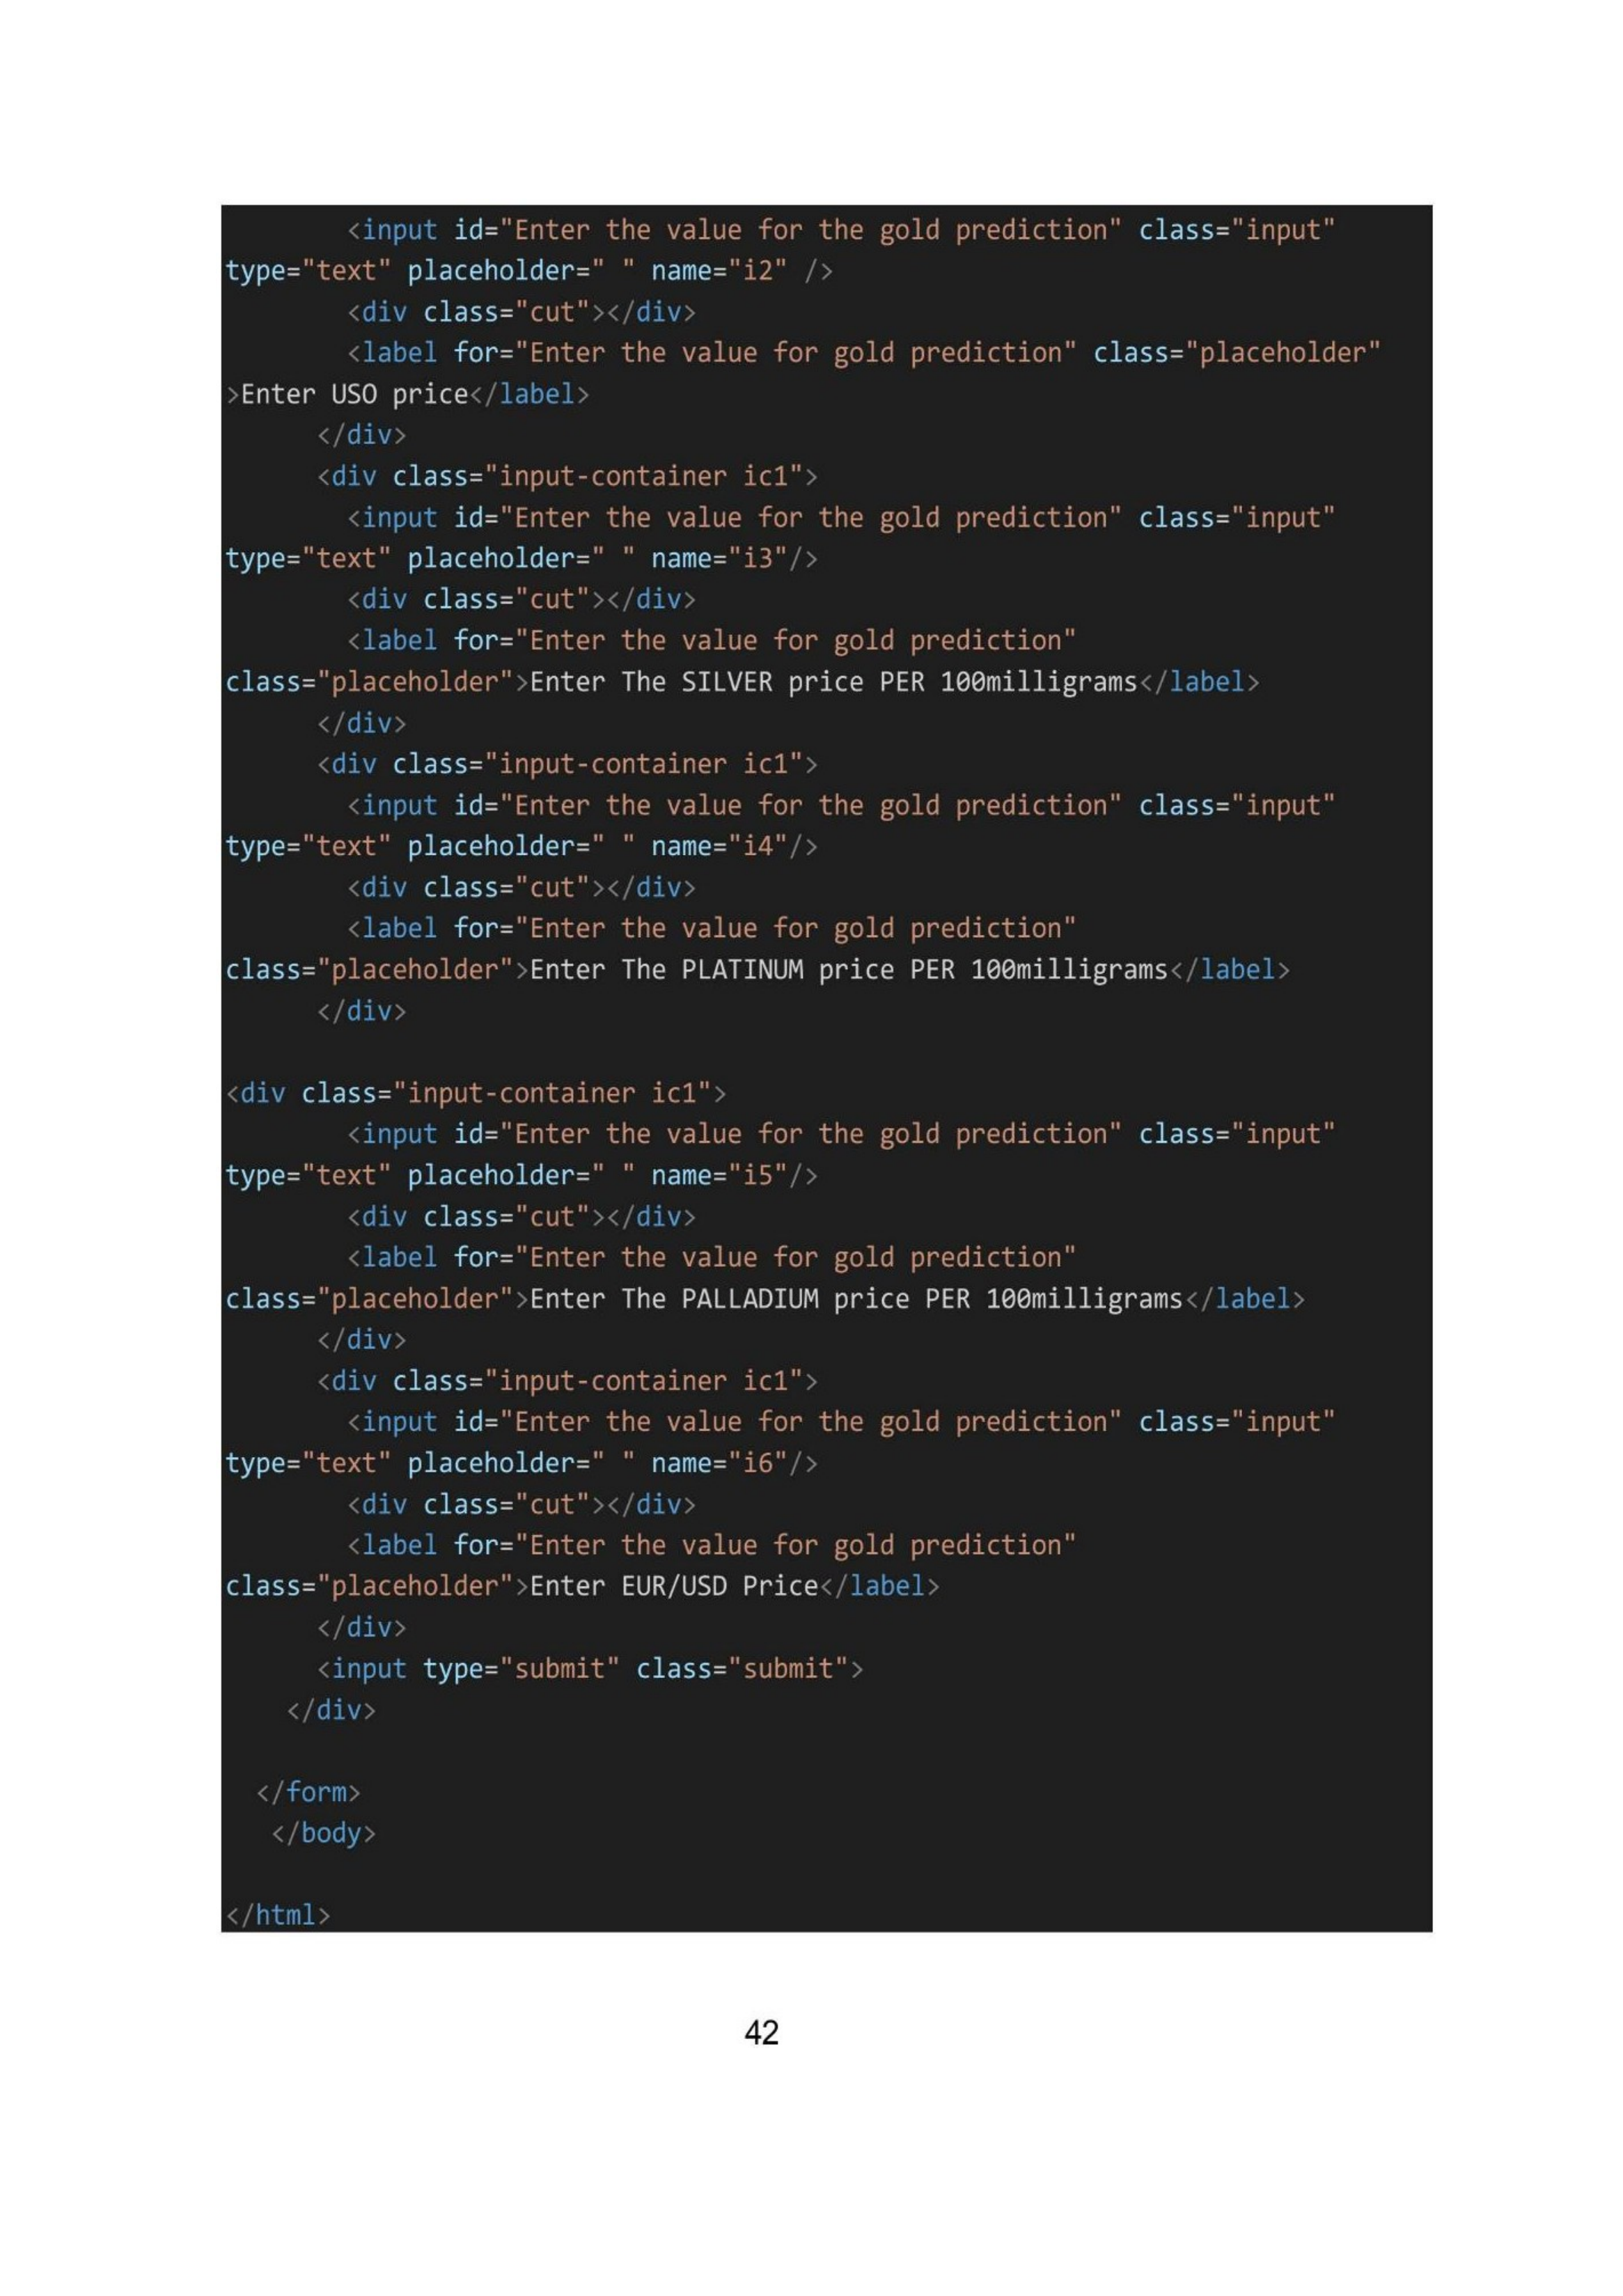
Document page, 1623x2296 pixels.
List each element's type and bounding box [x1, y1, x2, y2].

picture [216, 198, 1436, 2048]
